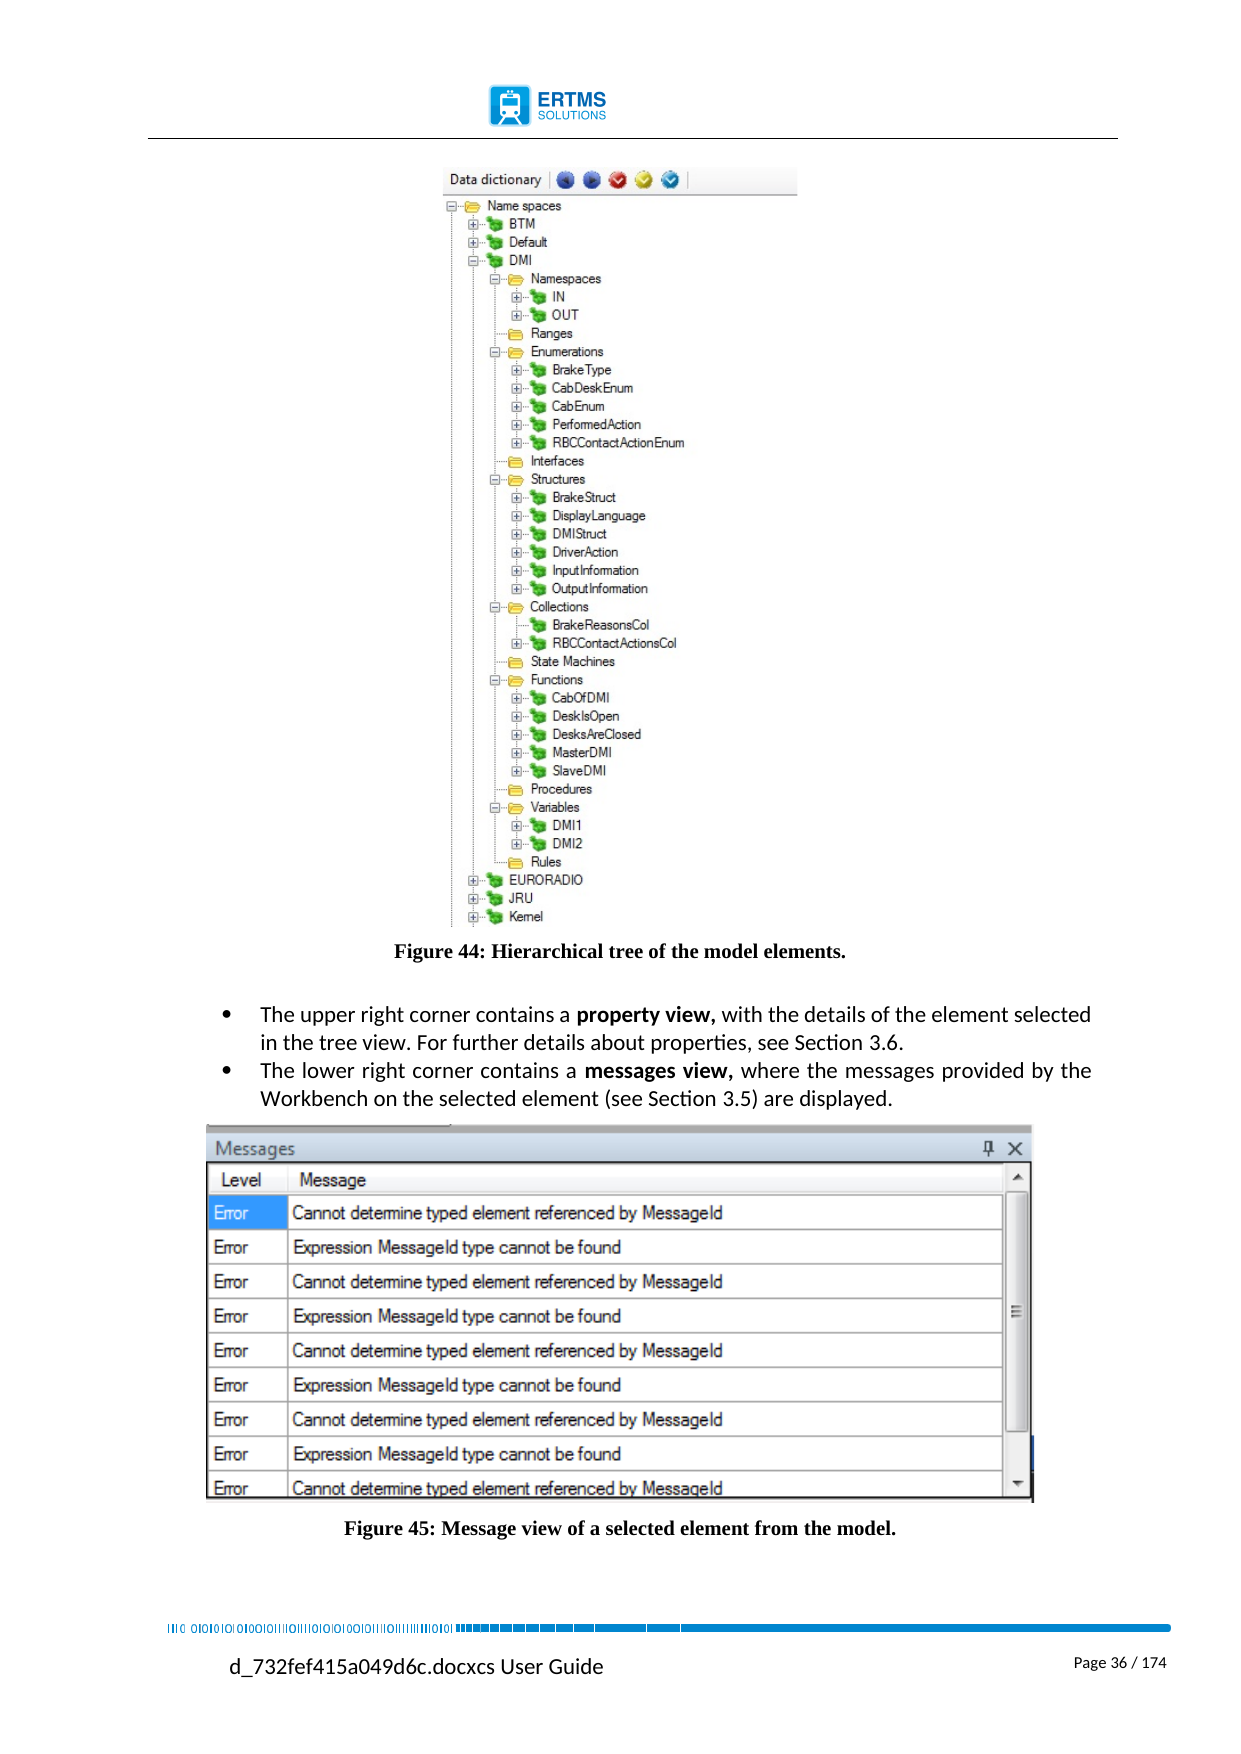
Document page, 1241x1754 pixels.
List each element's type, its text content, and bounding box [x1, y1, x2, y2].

text Figure 45: Message view of a selected element from the model. [148, 1515, 1093, 1539]
picture [206, 1124, 1035, 1503]
list The lower right corner contains a messages view, where the messages provided by the Workbench on the selected element (see Section 3.5) are displayed. [223, 1056, 1093, 1112]
picture [477, 73, 617, 138]
picture [442, 167, 798, 927]
list The upper right corner contains a property view, with the details of the element selected in the tree view. For further details about properties, see Section 3.6. [223, 1000, 1093, 1056]
text Figure 44: Hierarchical tree of the model elements. [148, 939, 1093, 963]
picture [167, 1624, 1171, 1633]
